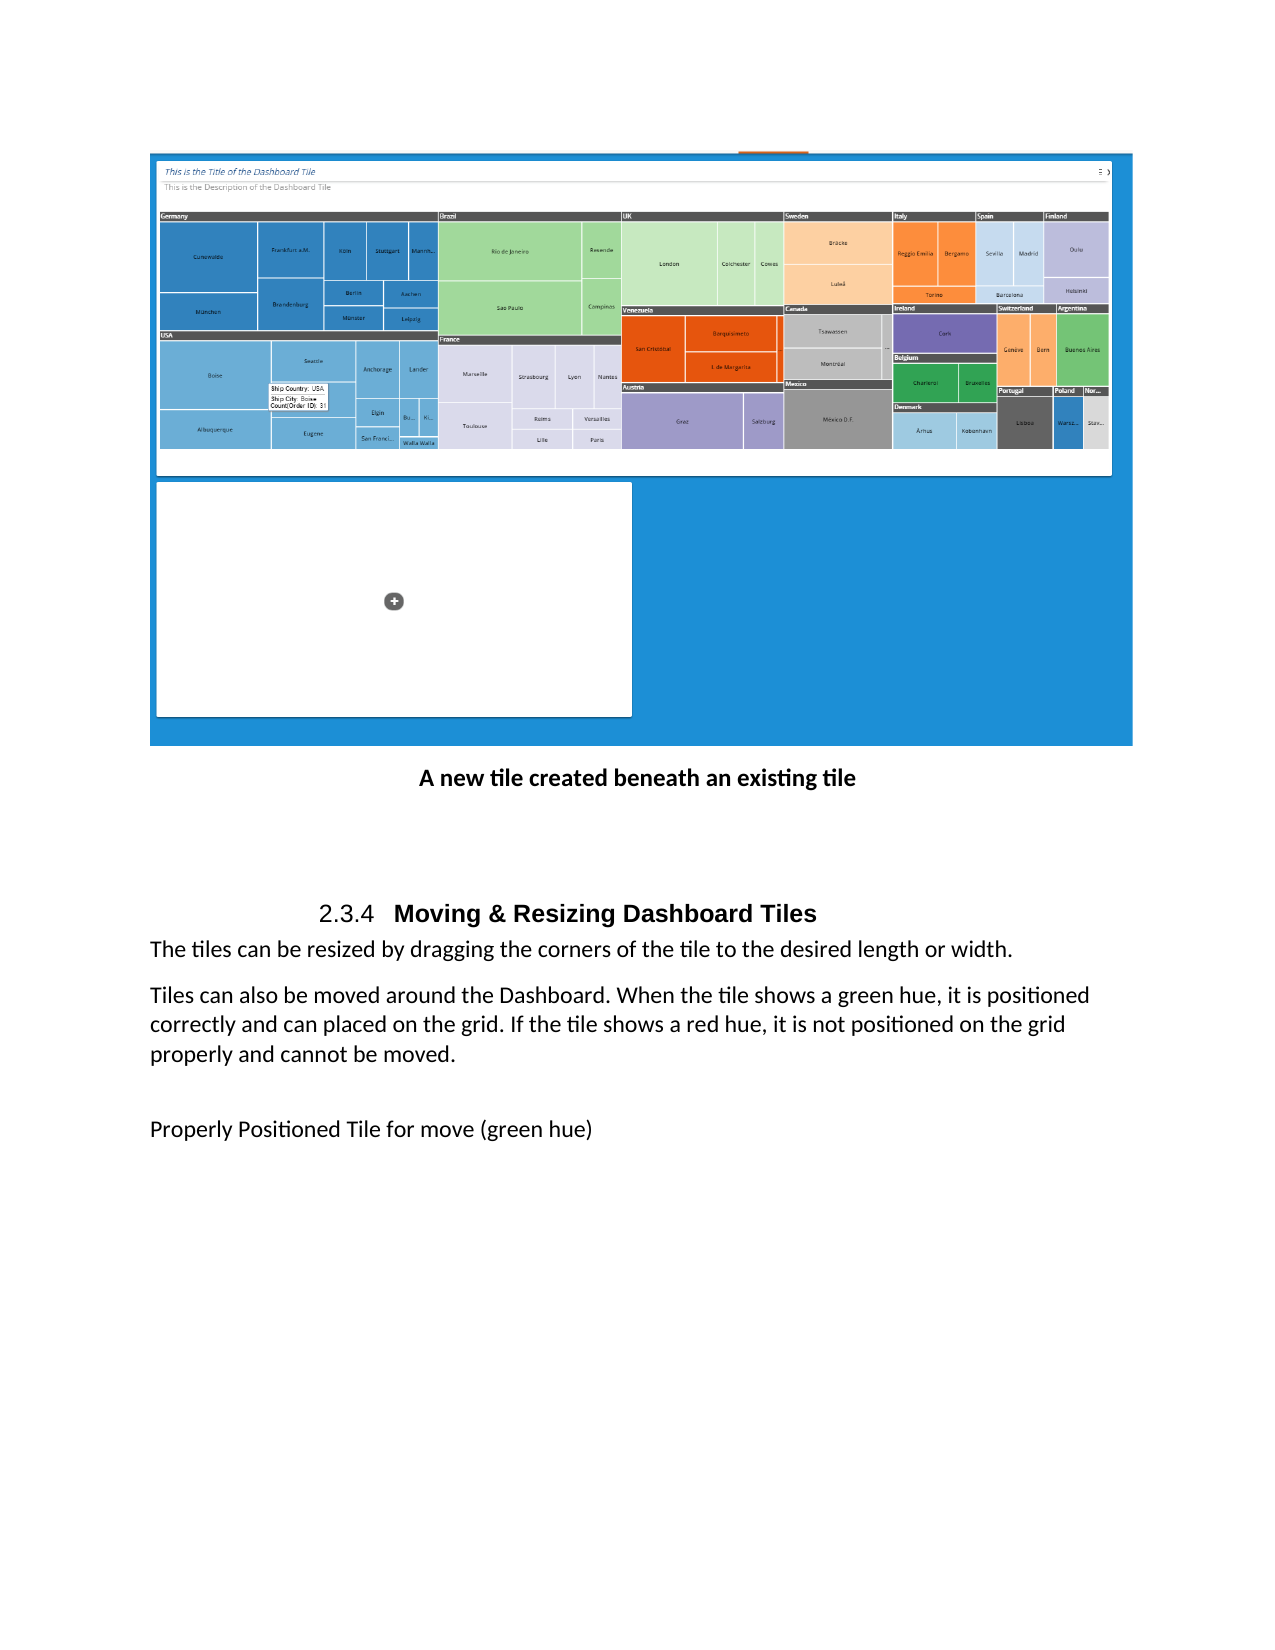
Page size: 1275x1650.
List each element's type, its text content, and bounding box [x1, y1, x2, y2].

text Properly Positioned Tile for move (green hue) [150, 1085, 1125, 1143]
picture [150, 150, 1133, 746]
text The tiles can be resized by dragging the corners of the tile to the desired length or width. [150, 934, 1125, 964]
text A new tile created beneath an existing tile [150, 762, 1125, 792]
text Tiles can also be moved around the Dashboard. When the tile shows a green hue, it is positioned correctly and can placed on the grid. If the tile shows a red hue, it is not positioned on the grid properly and cannot be moved. [150, 980, 1125, 1068]
subtitle Moving & Resizing Dashboard Tiles [319, 899, 1125, 928]
